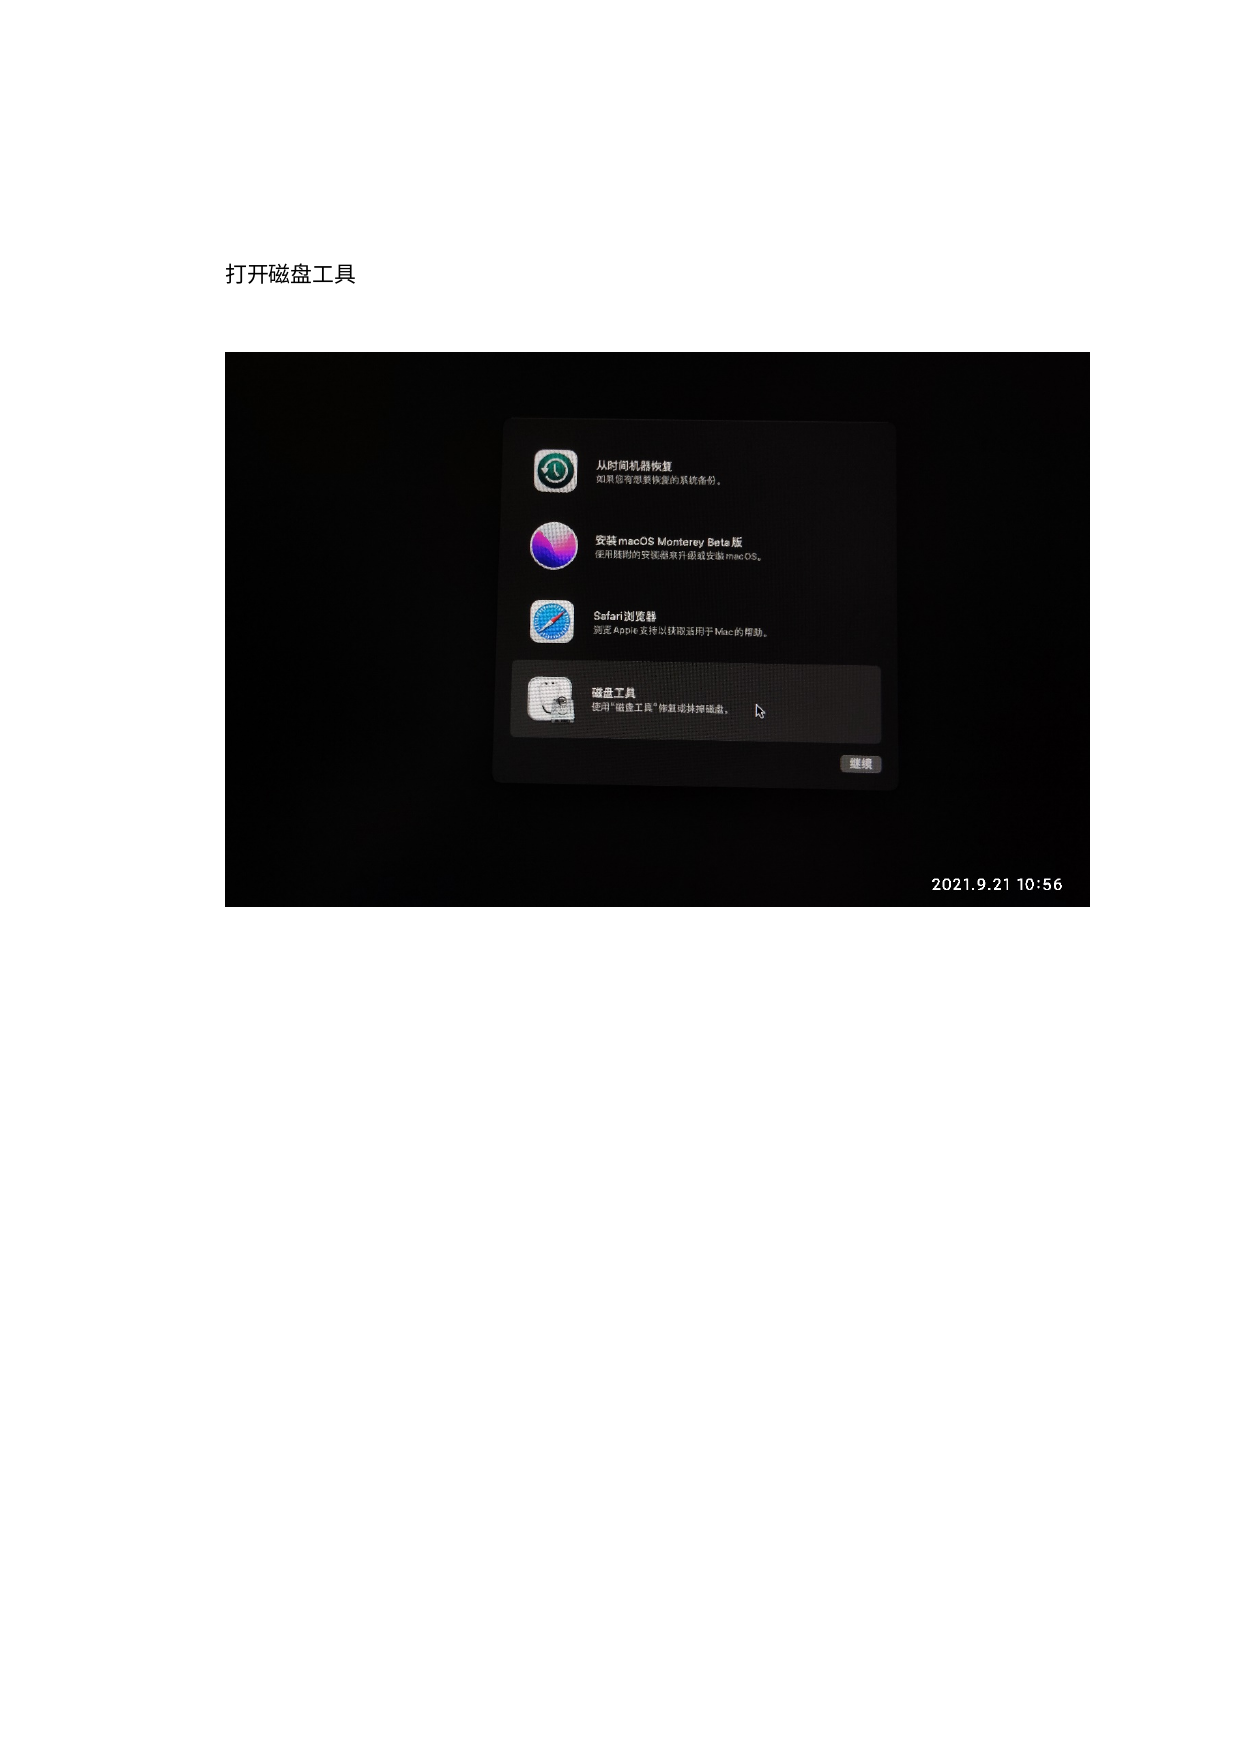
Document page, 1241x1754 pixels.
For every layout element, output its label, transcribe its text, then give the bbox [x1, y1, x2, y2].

list 打开磁盘工具 [225, 257, 1053, 289]
picture [225, 352, 1090, 907]
